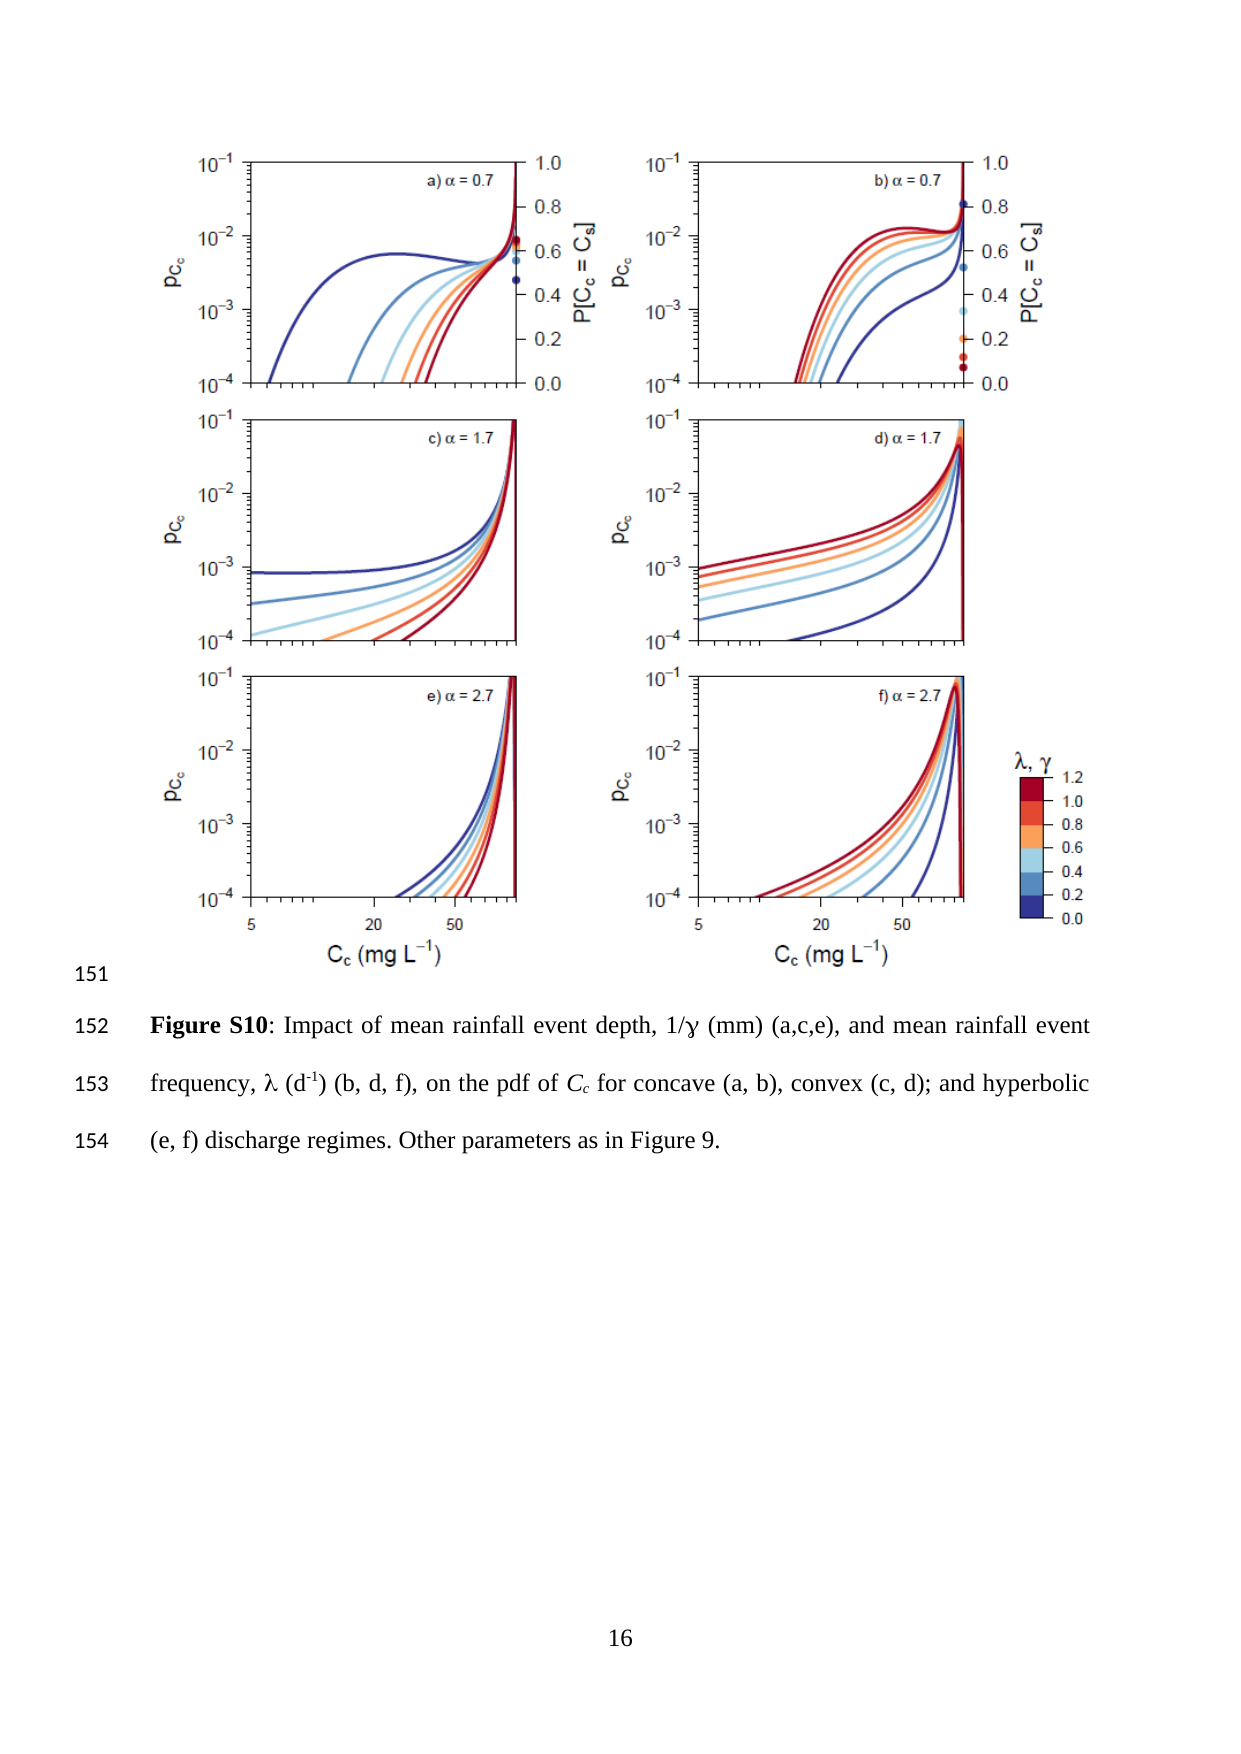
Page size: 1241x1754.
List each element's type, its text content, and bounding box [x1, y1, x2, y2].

text Figure S10: Impact of mean rainfall event depth, 1/ (mm) (a,c,e), and mean rainfall event frequency, (d-1) (b, d, f), on the pdf of Cc for concave (a, b), convex (c, d); and hyperbolic (e, f) discharge regimes. Other parameters as in Figure 9. [150, 1010, 1090, 1154]
